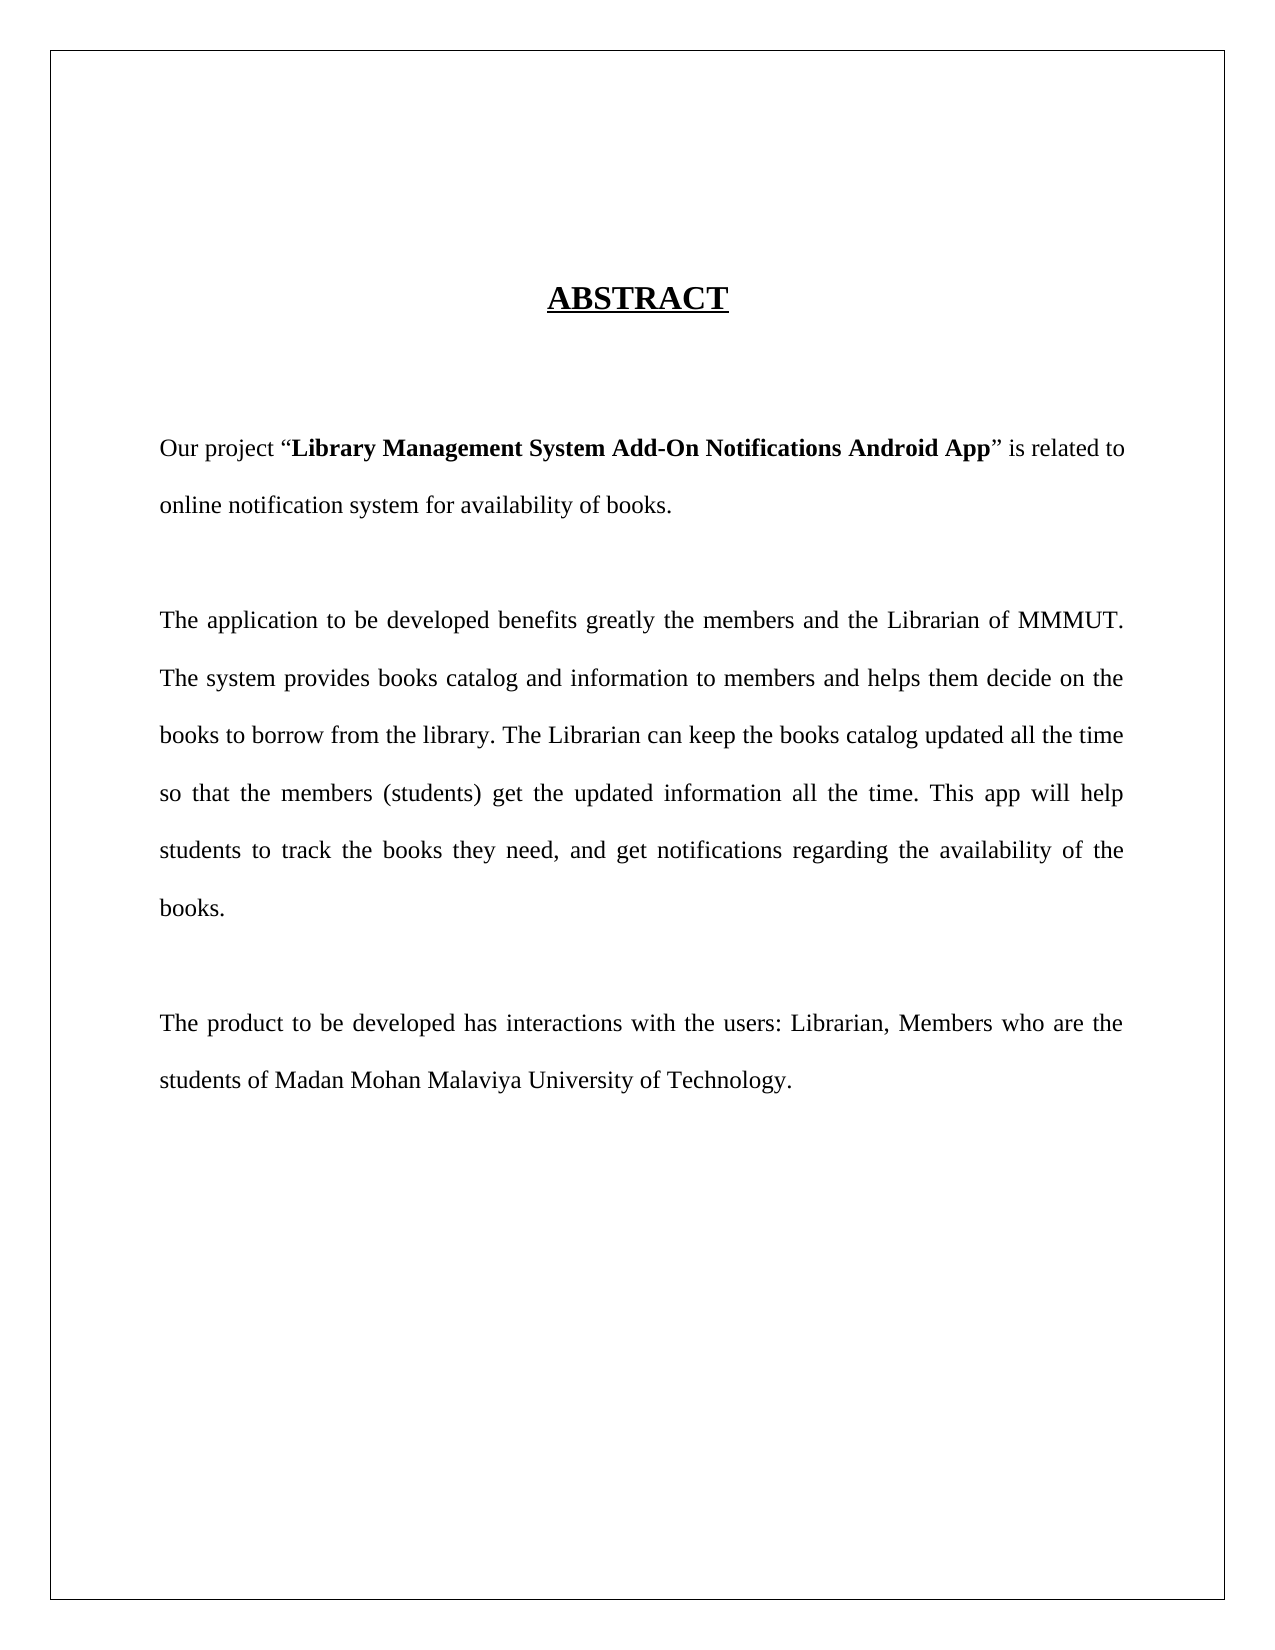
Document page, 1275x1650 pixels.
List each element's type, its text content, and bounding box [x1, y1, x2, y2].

text The product to be developed has interactions with the users: Librarian, Members who are the students of Madan Mohan Malaviya University of Technology. [159, 1008, 1125, 1094]
text Our project “Library Management System Add-On Notifications Android App” is related to online notification system for availability of books. [159, 433, 1125, 519]
text ABSTRACT [150, 278, 1125, 316]
text The application to be developed benefits greatly the members and the Librarian of MMMUT. The system provides books catalog and information to members and helps them decide on the books to borrow from the library. The Librarian can keep the books catalog updated all the time so that the members (students) get the updated information all the time. This app will help students to track the books they need, and get notifications regarding the availability of the books. [159, 605, 1125, 922]
